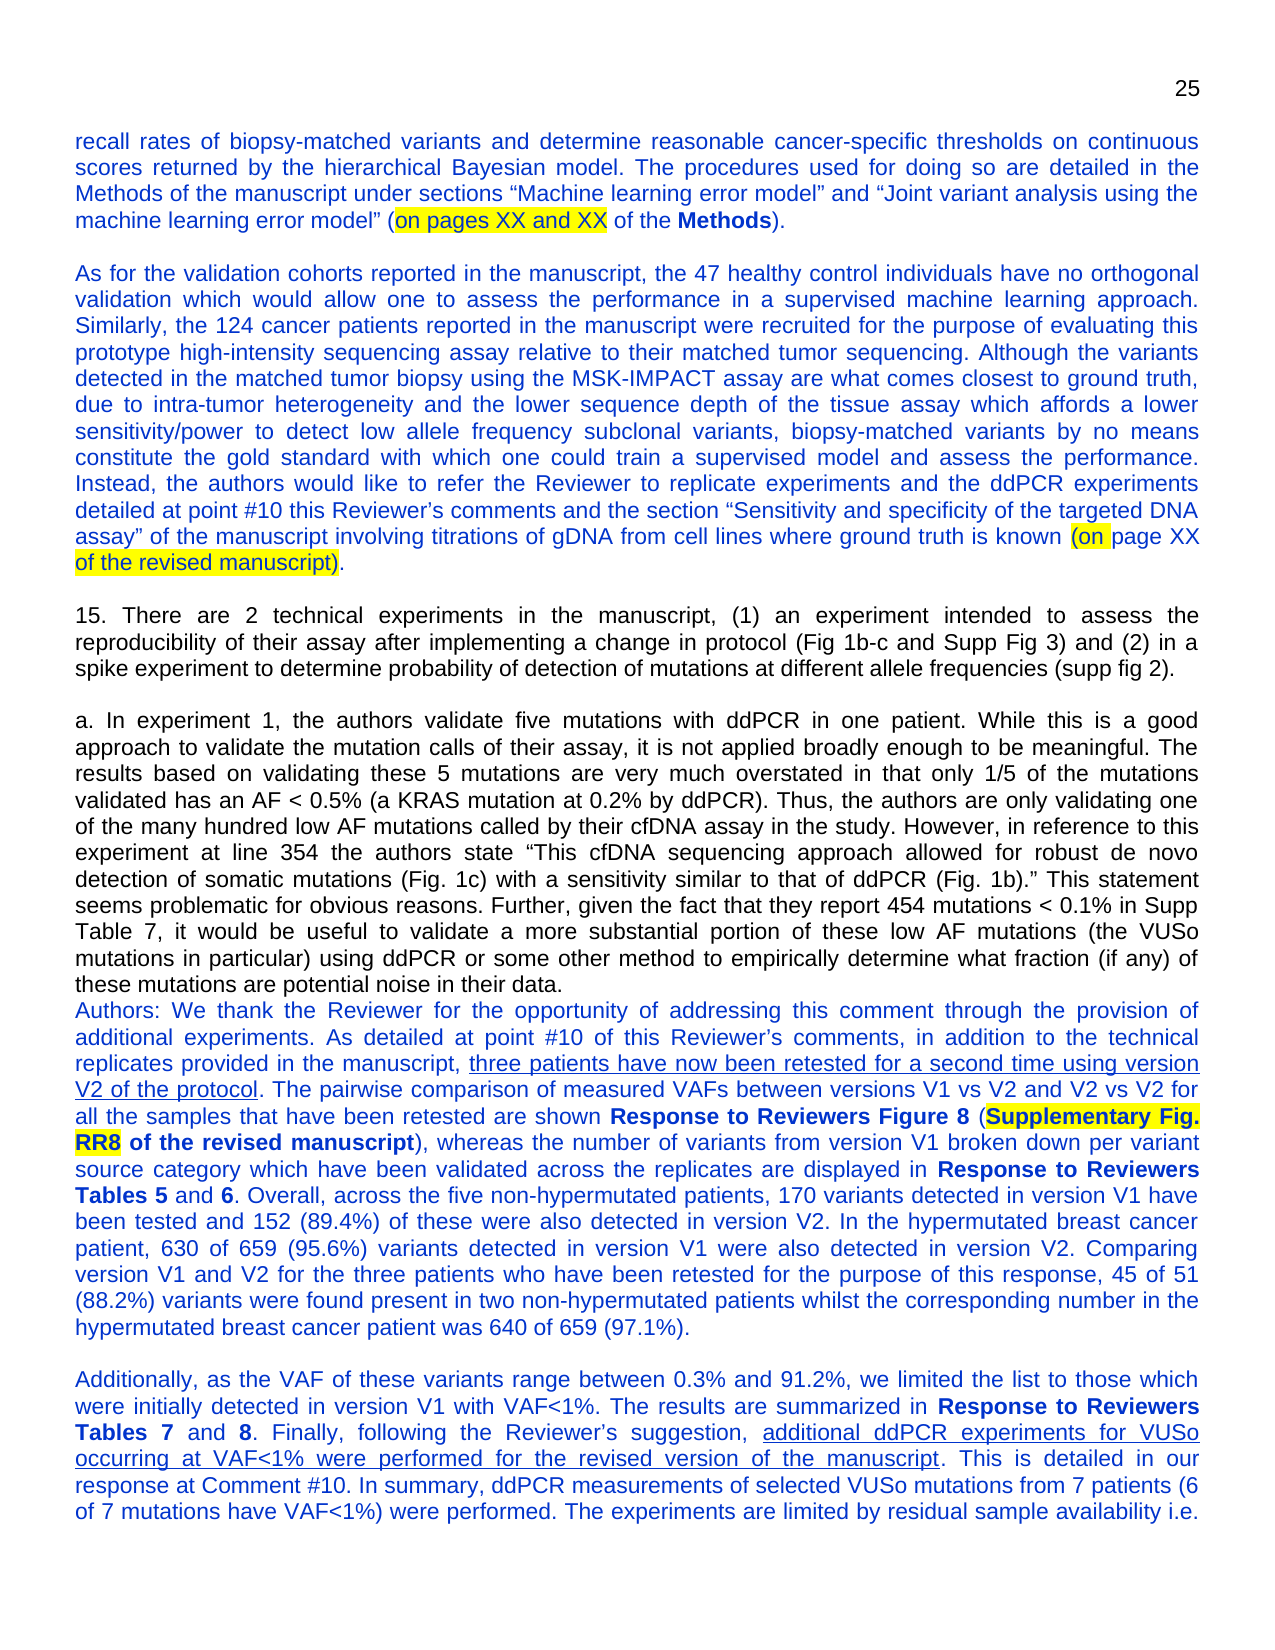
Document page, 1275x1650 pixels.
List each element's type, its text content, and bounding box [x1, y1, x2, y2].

text Authors: We thank the Reviewer for the opportunity of addressing this comment through the provision of additional experiments. As detailed at point #10 of this Reviewer’s comments, in addition to the technical replicates provided in the manuscript, three patients have now been retested for a second time using version V2 of the protocol. The pairwise comparison of measured VAFs between versions V1 vs V2 and V2 vs V2 for all the samples that have been retested are shown Response to Reviewers Figure 8 (Supplementary Fig. RR8 of the revised manuscript), whereas the number of variants from version V1 broken down per variant source category which have been validated across the replicates are displayed in Response to Reviewers Tables 5 and 6. Overall, across the five non-hypermutated patients, 170 variants detected in version V1 have been tested and 152 (89.4%) of these were also detected in version V2. In the hypermutated breast cancer patient, 630 of 659 (95.6%) variants detected in version V1 were also detected in version V2. Comparing version V1 and V2 for the three patients who have been retested for the purpose of this response, 45 of 51 (88.2%) variants were found present in two non-hypermutated patients whilst the corresponding number in the hypermutated breast cancer patient was 640 of 659 (97.1%). [75, 997, 1200, 1340]
text As for the validation cohorts reported in the manuscript, the 47 healthy control individuals have no orthogonal validation which would allow one to assess the performance in a supervised machine learning approach. Similarly, the 124 cancer patients reported in the manuscript were recruited for the purpose of evaluating this prototype high-intensity sequencing assay relative to their matched tumor sequencing. Although the variants detected in the matched tumor biopsy using the MSK-IMPACT assay are what comes closest to ground truth, due to intra-tumor heterogeneity and the lower sequence depth of the tissue assay which affords a lower sensitivity/power to detect low allele frequency subclonal variants, biopsy-matched variants by no means constitute the gold standard with which one could train a supervised model and assess the performance. Instead, the authors would like to refer the Reviewer to replicate experiments and the ddPCR experiments detailed at point #10 this Reviewer’s comments and the section “Sensitivity and specificity of the targeted DNA assay” of the manuscript involving titrations of gDNA from cell lines where ground truth is known (on page XX of the revised manuscript). [75, 259, 1200, 576]
text 15. There are 2 technical experiments in the manuscript, (1) an experiment intended to assess the reproducibility of their assay after implementing a change in protocol (Fig 1b-c and Supp Fig 3) and (2) in a spike experiment to determine probability of detection of mutations at different allele frequencies (supp fig 2). [75, 602, 1200, 681]
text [75, 1366, 1200, 1524]
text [75, 128, 1200, 233]
text a. In experiment 1, the authors validate five mutations with ddPCR in one patient. While this is a good approach to validate the mutation calls of their assay, it is not applied broadly enough to be meaningful. The results based on validating these 5 mutations are very much overstated in that only 1/5 of the mutations validated has an AF < 0.5% (a KRAS mutation at 0.2% by ddPCR). Thus, the authors are only validating one of the many hundred low AF mutations called by their cfDNA assay in the study. However, in reference to this experiment at line 354 the authors state “This cfDNA sequencing approach allowed for robust de novo detection of somatic mutations (Fig. 1c) with a sensitivity similar to that of ddPCR (Fig. 1b).” This statement seems problematic for obvious reasons. Further, given the fact that they report 454 mutations < 0.1% in Supp Table 7, it would be useful to validate a more substantial portion of these low AF mutations (the VUSo mutations in particular) using ddPCR or some other method to empirically determine what fraction (if any) of these mutations are potential noise in their data. [75, 707, 1200, 997]
